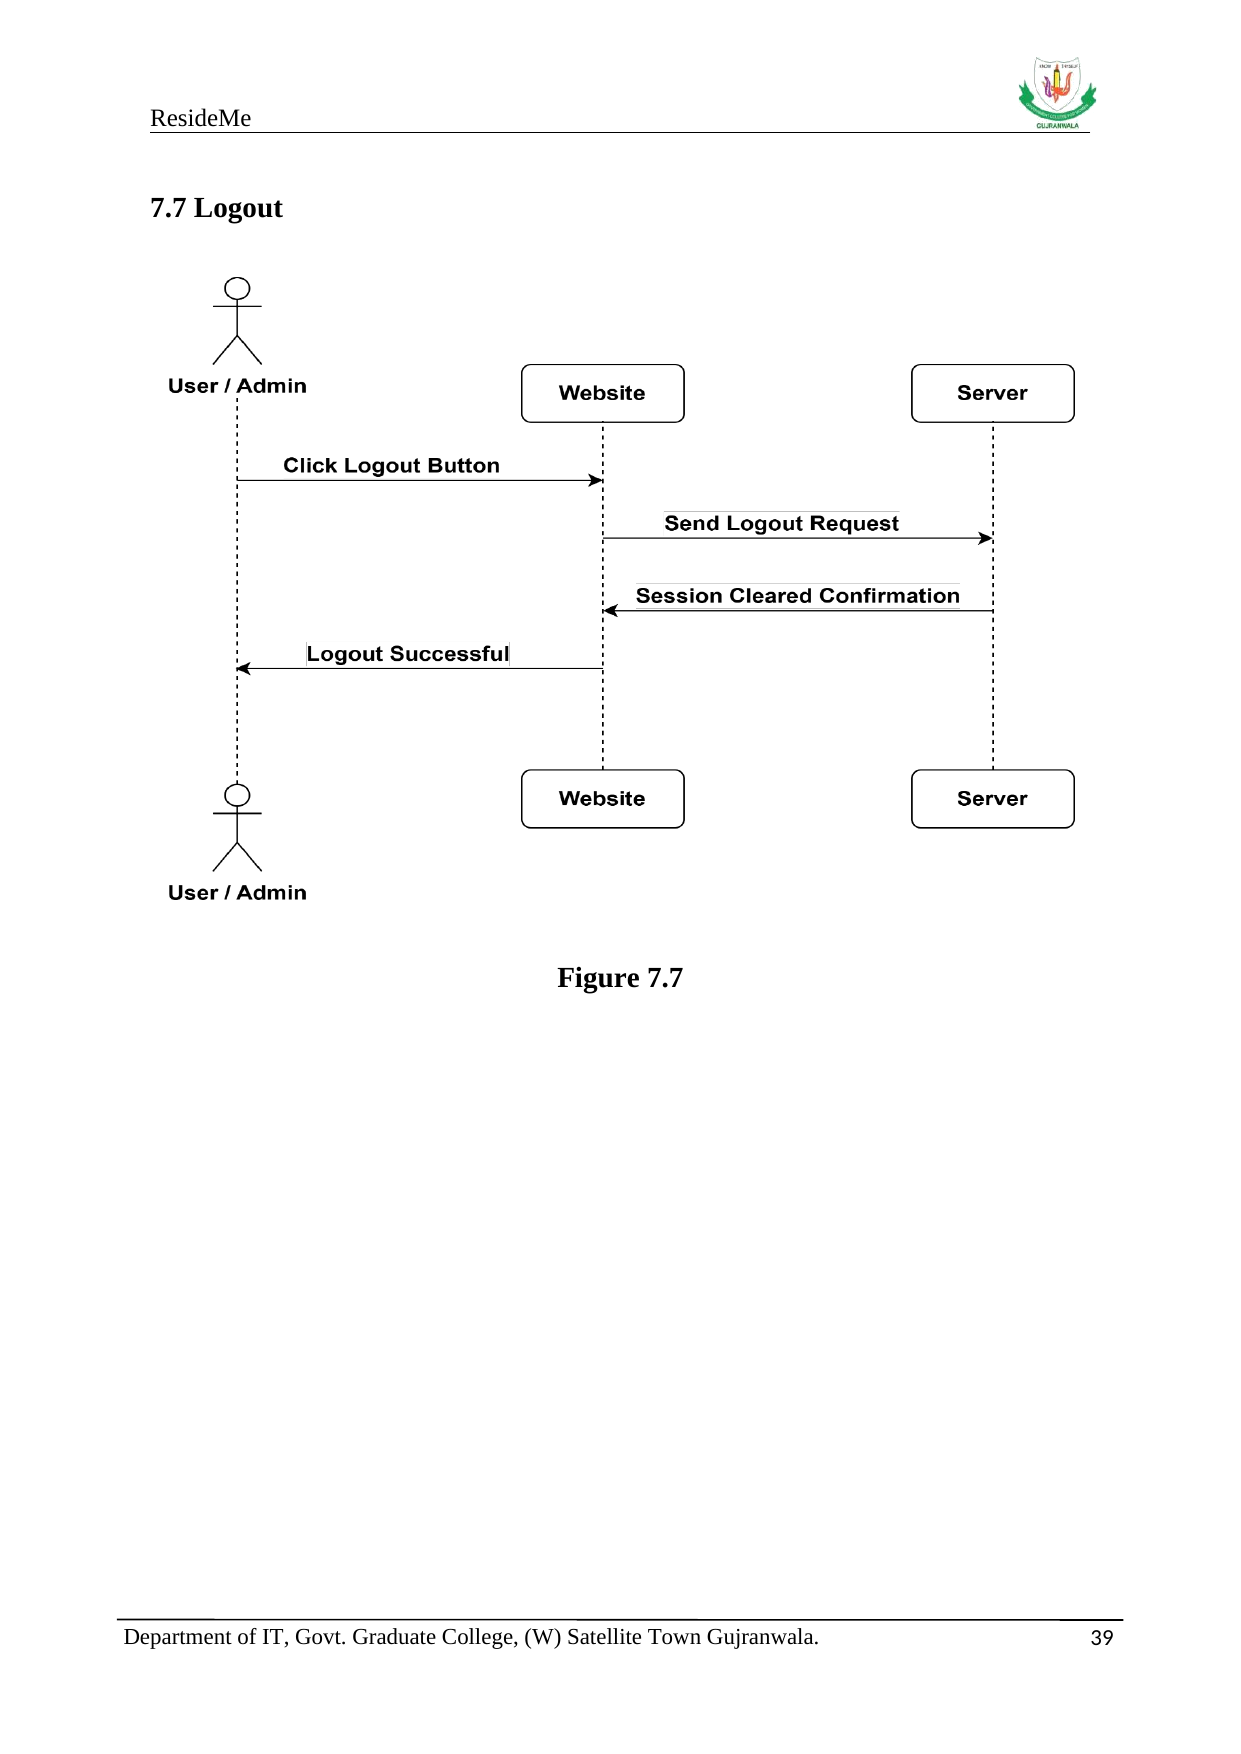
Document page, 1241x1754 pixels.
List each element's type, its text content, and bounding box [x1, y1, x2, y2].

picture [150, 263, 1091, 921]
picture [1018, 57, 1097, 130]
subtitle 7.7 Logout [150, 190, 1090, 223]
text Figure 7.7 [150, 960, 1090, 994]
